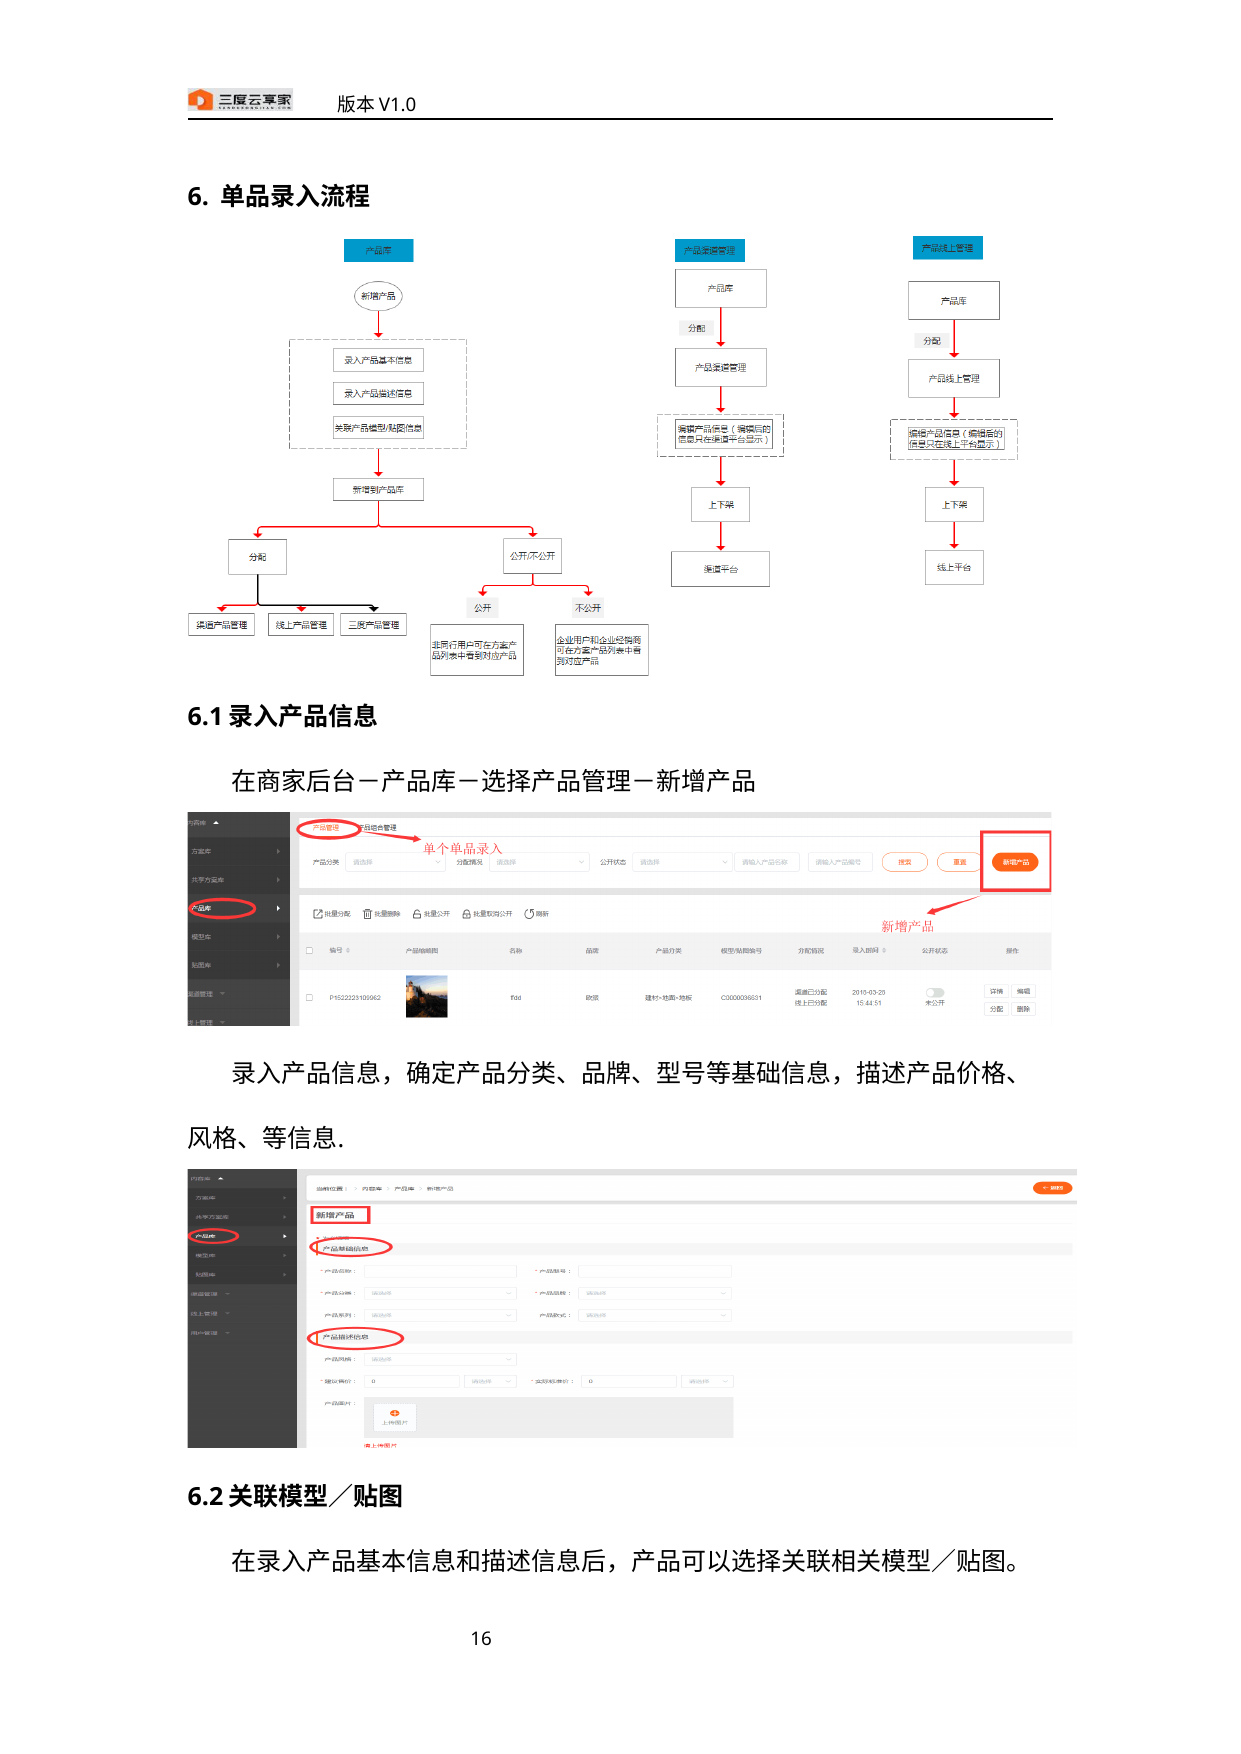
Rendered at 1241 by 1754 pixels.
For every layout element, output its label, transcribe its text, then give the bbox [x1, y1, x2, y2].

subtitle 6.1录入产品信息 [187, 682, 1053, 747]
picture [187, 227, 1051, 682]
text 录入产品信息，确定产品分类、品牌、型号等基础信息，描述产品价格、风格、等信息. [187, 1039, 1053, 1169]
picture [187, 88, 294, 111]
picture [187, 1169, 1077, 1448]
text 在商家后台－产品库－选择产品管理－新增产品 [187, 747, 1053, 812]
subtitle 6.2关联模型／贴图 [187, 1462, 1053, 1527]
picture [187, 812, 1052, 1026]
subtitle 单品录入流程 [187, 162, 1053, 227]
text 在录入产品基本信息和描述信息后，产品可以选择关联相关模型／贴图。 [187, 1527, 1053, 1592]
